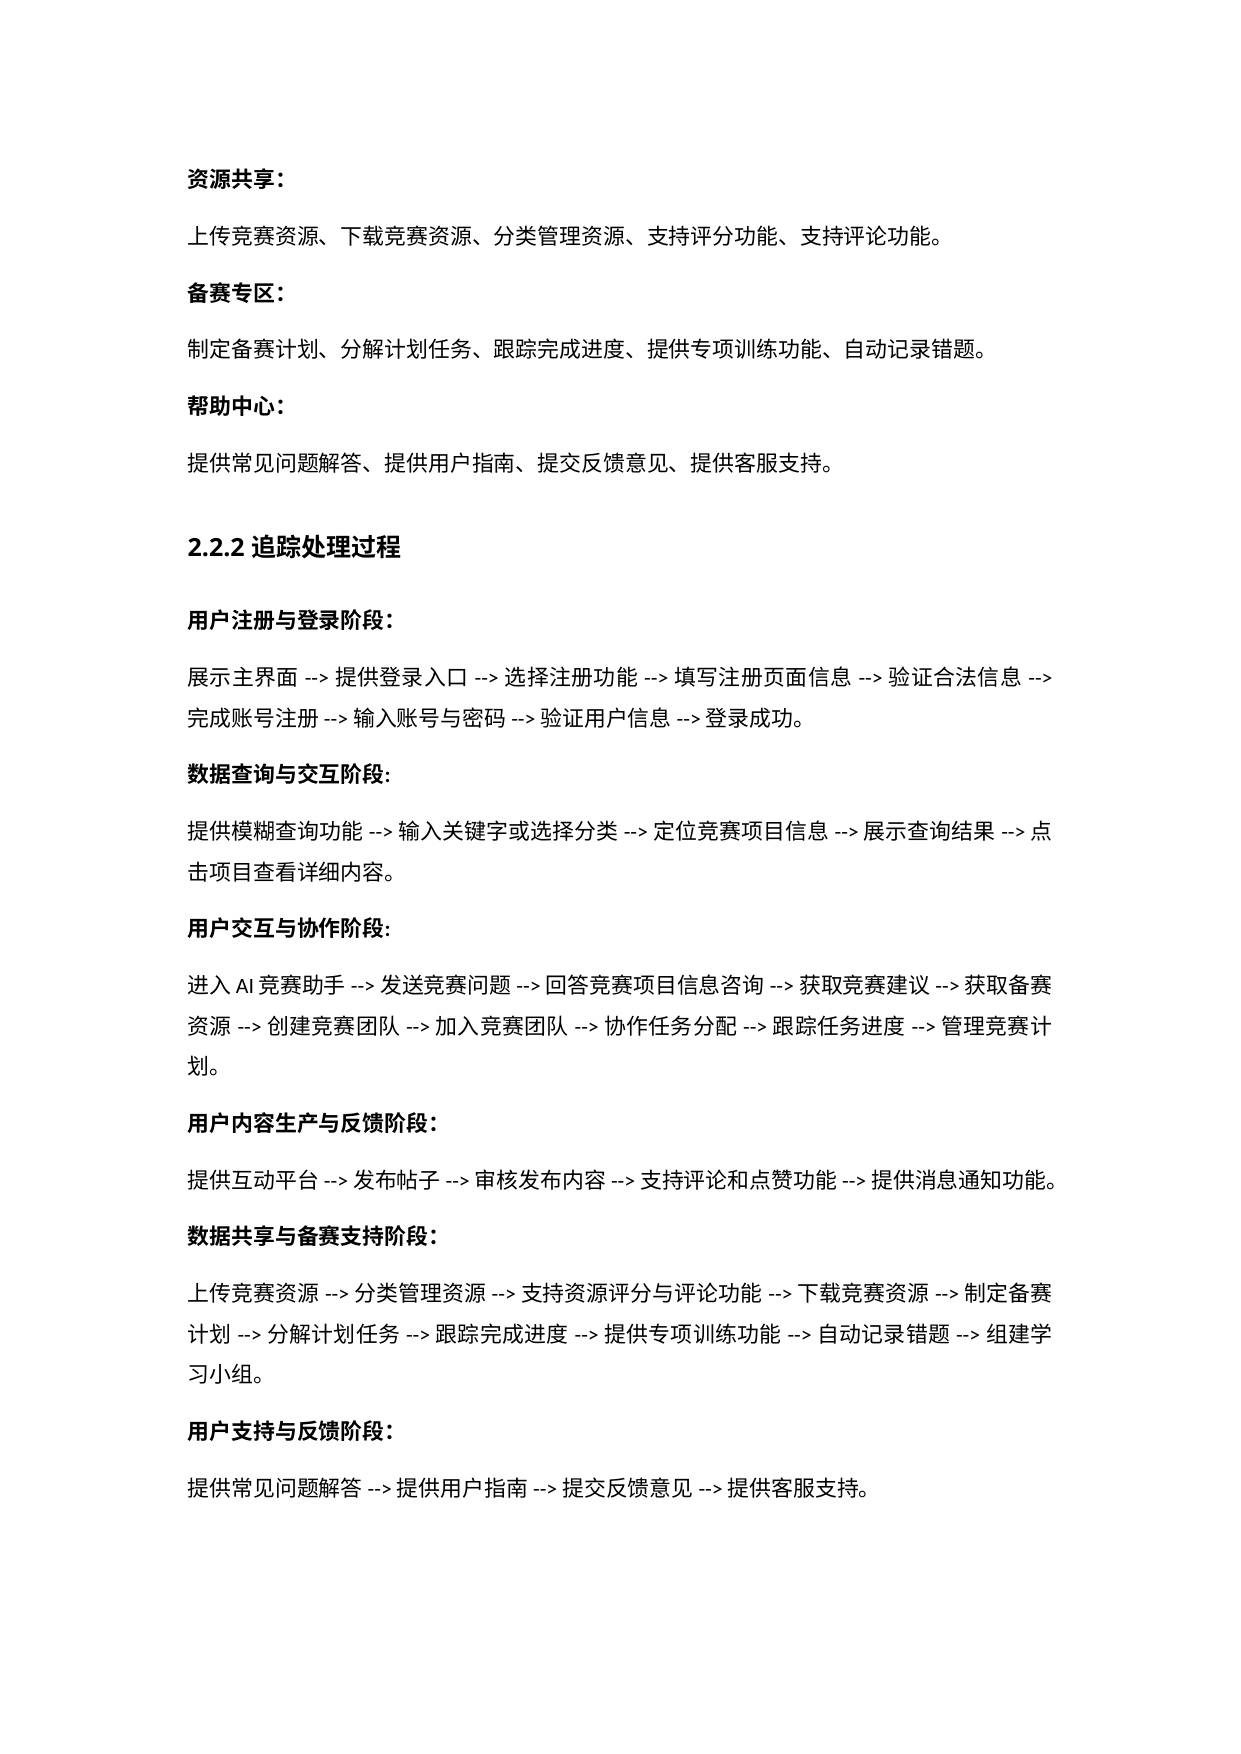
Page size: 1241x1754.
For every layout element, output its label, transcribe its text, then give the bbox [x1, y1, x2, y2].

text 提供模糊查询功能 --> 输入关键字或选择分类 --> 定位竞赛项目信息 --> 展示查询结果 --> 点击项目查看详细内容。 [187, 814, 1053, 887]
text 提供互动平台 --> 发布帖子 --> 审核发布内容 --> 支持评论和点赞功能 --> 提供消息通知功能。 [187, 1162, 1053, 1195]
text 资源共享： [187, 162, 1053, 194]
text 进入AI竞赛助手 --> 发送竞赛问题 --> 回答竞赛项目信息咨询 --> 获取竞赛建议 --> 获取备赛资源 --> 创建竞赛团队 --> 加入竞赛团队 --> 协作任务分配 --> 跟踪任务进度 --> 管理竞赛计划。 [187, 968, 1053, 1081]
text 展示主界面 --> 提供登录入口 --> 选择注册功能 --> 填写注册页面信息 --> 验证合法信息 --> 完成账号注册 --> 输入账号与密码 --> 验证用户信息 --> 登录成功。 [187, 660, 1053, 733]
text 数据共享与备赛支持阶段： [187, 1219, 1053, 1251]
text 用户注册与登录阶段： [187, 603, 1053, 636]
text 用户支持与反馈阶段： [187, 1413, 1053, 1446]
text 用户交互与协作阶段: [187, 911, 1053, 943]
text 上传竞赛资源、下载竞赛资源、分类管理资源、支持评分功能、支持评论功能。 [187, 219, 1053, 251]
text 提供常见问题解答 --> 提供用户指南 --> 提交反馈意见 --> 提供客服支持。 [187, 1470, 1053, 1503]
text 提供常见问题解答、提供用户指南、提交反馈意见、提供客服支持。 [187, 445, 1053, 478]
text 制定备赛计划、分解计划任务、跟踪完成进度、提供专项训练功能、自动记录错题。 [187, 332, 1053, 364]
text 数据查询与交互阶段: [187, 757, 1053, 789]
text 备赛专区： [187, 275, 1053, 308]
text 上传竞赛资源 --> 分类管理资源 --> 支持资源评分与评论功能 --> 下载竞赛资源 --> 制定备赛计划 --> 分解计划任务 --> 跟踪完成进度 --> 提供专项训练功能 --> 自动记录错题 --> 组建学习小组。 [187, 1276, 1053, 1389]
text 帮助中心： [187, 389, 1053, 421]
subtitle 2.2.2 追踪处理过程 [187, 513, 1053, 578]
text 用户内容生产与反馈阶段： [187, 1106, 1053, 1138]
